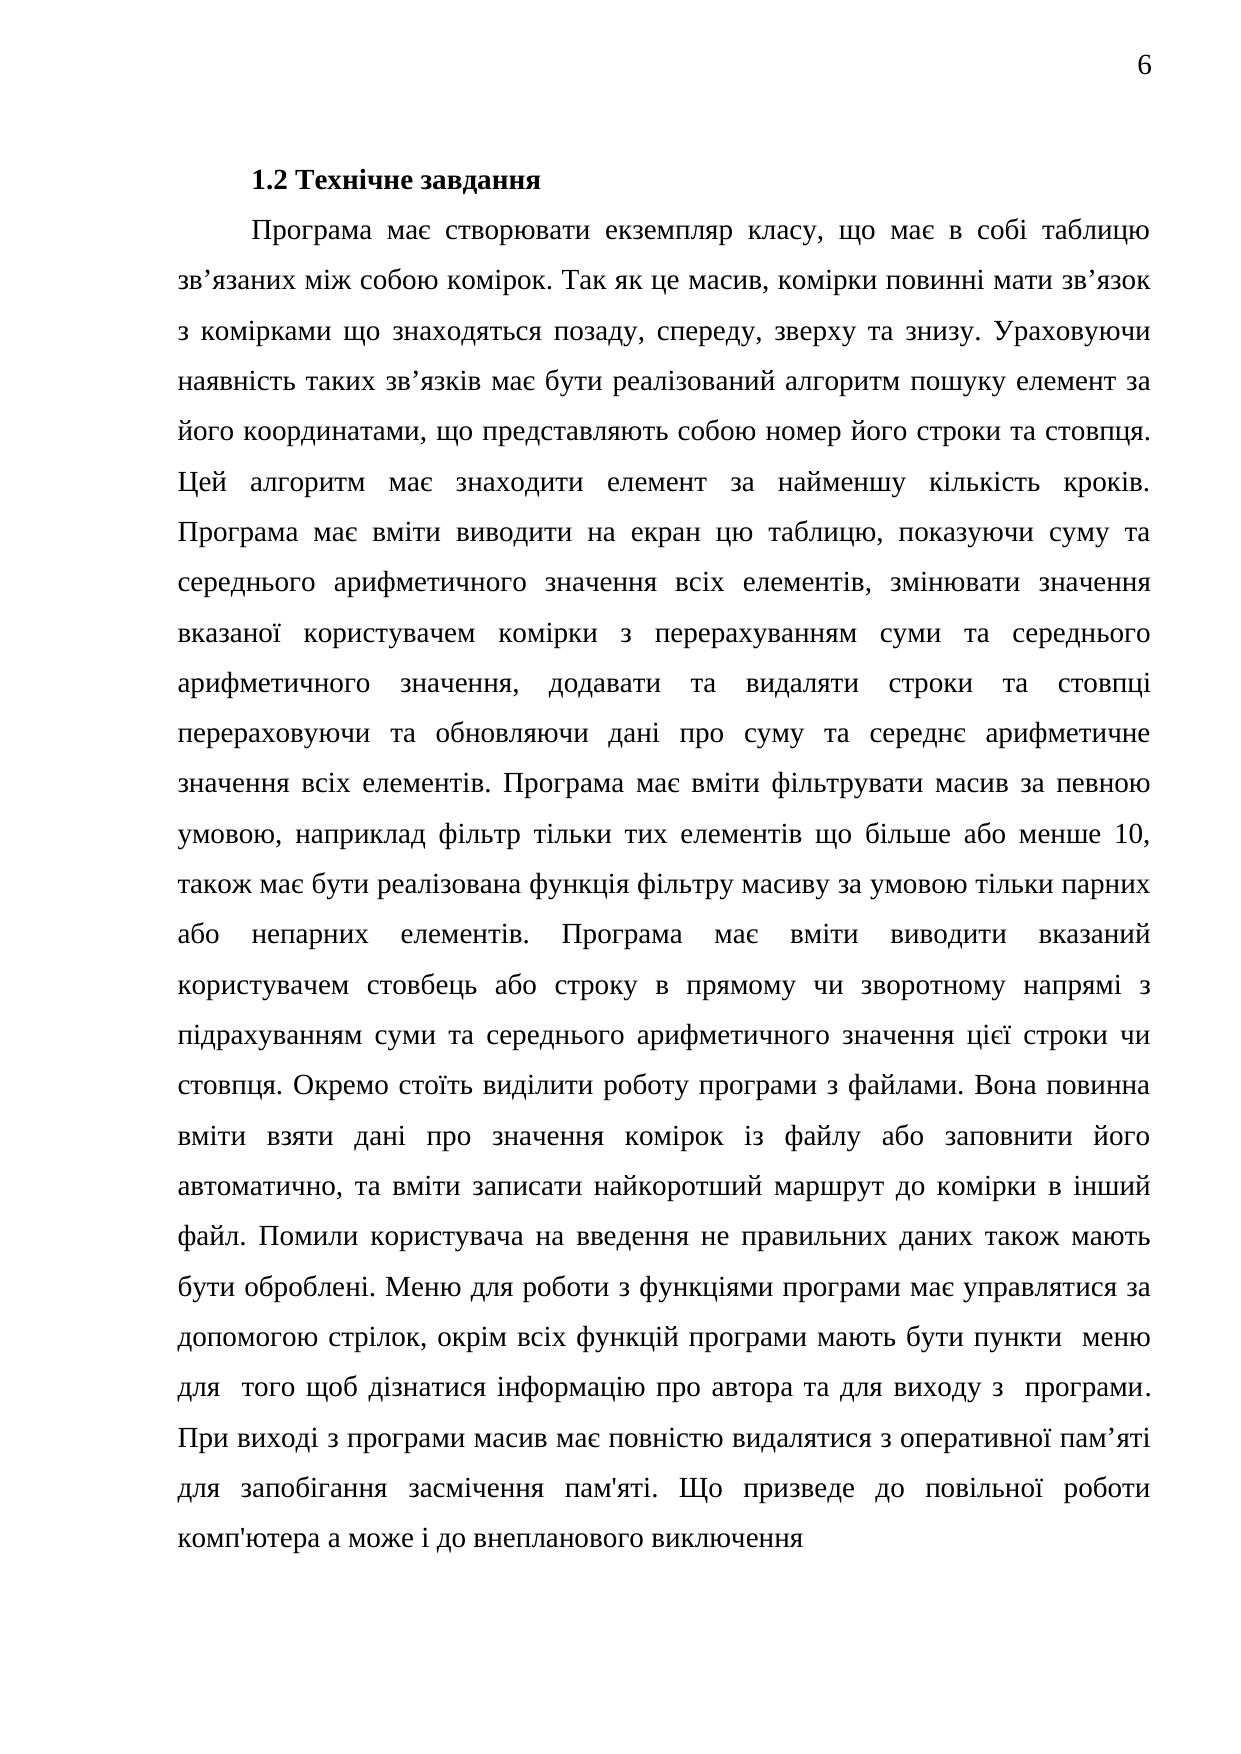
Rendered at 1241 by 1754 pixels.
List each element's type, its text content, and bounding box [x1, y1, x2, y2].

subtitle Технічне завдання [251, 162, 1152, 195]
text Програма має створювати екземпляр класу, що має в собі таблицю зв’язаних між собою комірок. Так як це масив, комірки повинні мати зв’язок з комірками що знаходяться позаду, спереду, зверху та знизу. Ураховуючи наявність таких зв’язків має бути реалізований алгоритм пошуку елемент за його координатами, що представляють собою номер його строки та стовпця. Цей алгоритм має знаходити елемент за найменшу кількість кроків. Програма має вміти виводити на екран цю таблицю, показуючи суму та середнього арифметичного значення всіх елементів, змінювати значення вказаної користувачем комірки з перерахуванням суми та середнього арифметичного значення, додавати та видаляти строки та стовпці перераховуючи та обновляючи дані про суму та середнє арифметичне значення всіх елементів. Програма має вміти фільтрувати масив за певною умовою, наприклад фільтр тільки тих елементів що більше або менше 10, також має бути реалізована функція фільтру масиву за умовою тільки парних або непарних елементів. Програма має вміти виводити вказаний користувачем стовбець або строку в прямому чи зворотному напрямі з підрахуванням суми та середнього арифметичного значення цієї строки чи стовпця. Окремо стоїть виділити роботу програми з файлами. Вона повинна вміти взяти дані про значення комірок із файлу або заповнити його автоматично, та вміти записати найкоротший маршрут до комірки в інший файл. Помили користувача на введення не правильних даних також мають бути оброблені. Меню для роботи з функціями програми має управлятися за допомогою стрілок, окрім всіх функцій програми мають бути пункти меню для того щоб дізнатися інформацію про автора та для виходу з програми. При виході з програми масив має повністю видалятися з оперативної пам’яті для запобігання засмічення пам'яті. Що призведе до повільної роботи комп'ютера а може і до внепланового виключення [177, 212, 1152, 1554]
